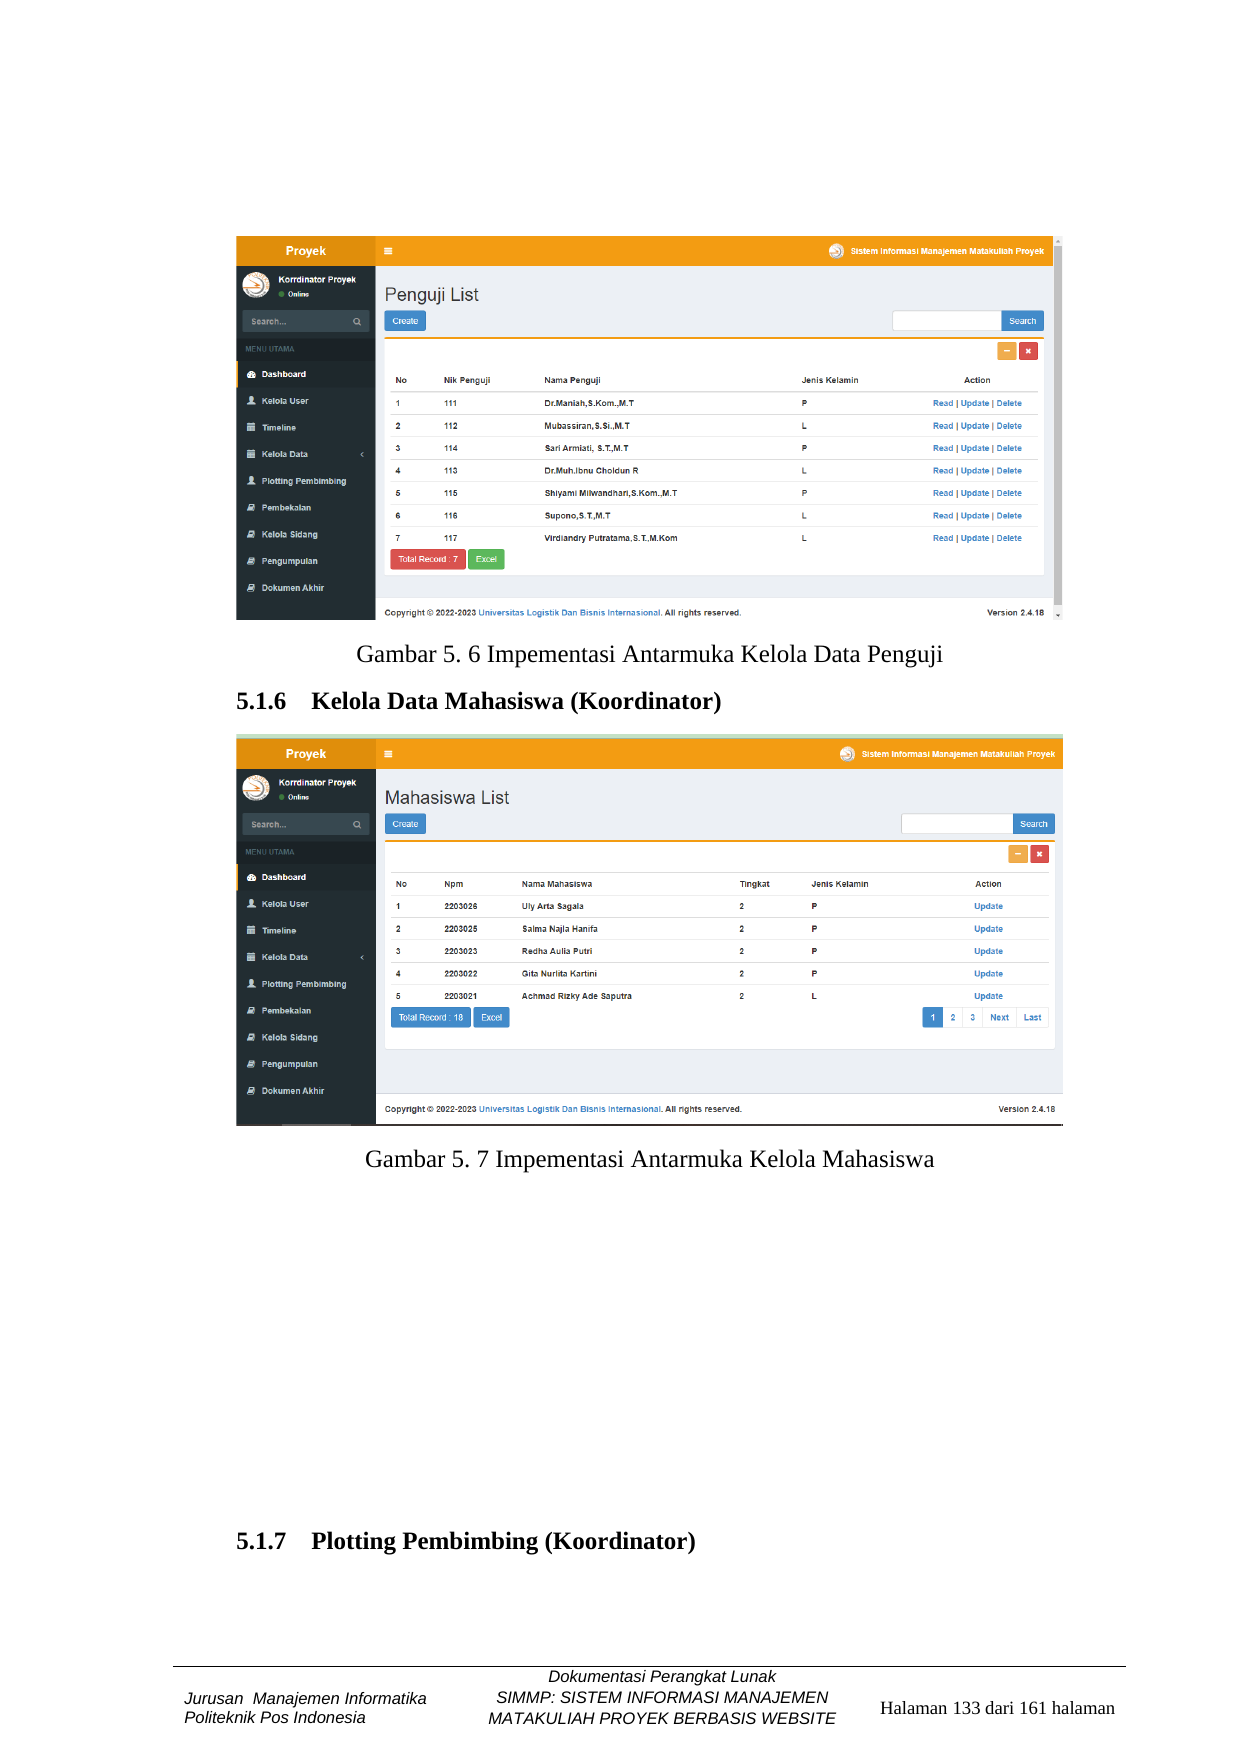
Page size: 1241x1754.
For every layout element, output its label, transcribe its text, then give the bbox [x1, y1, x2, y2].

list Plotting Pembimbing (Koordinator) [236, 1526, 1063, 1555]
list Kelola Data Mahasiswa (Koordinator) [236, 686, 1063, 715]
picture [236, 236, 1063, 620]
picture [236, 734, 1063, 1126]
